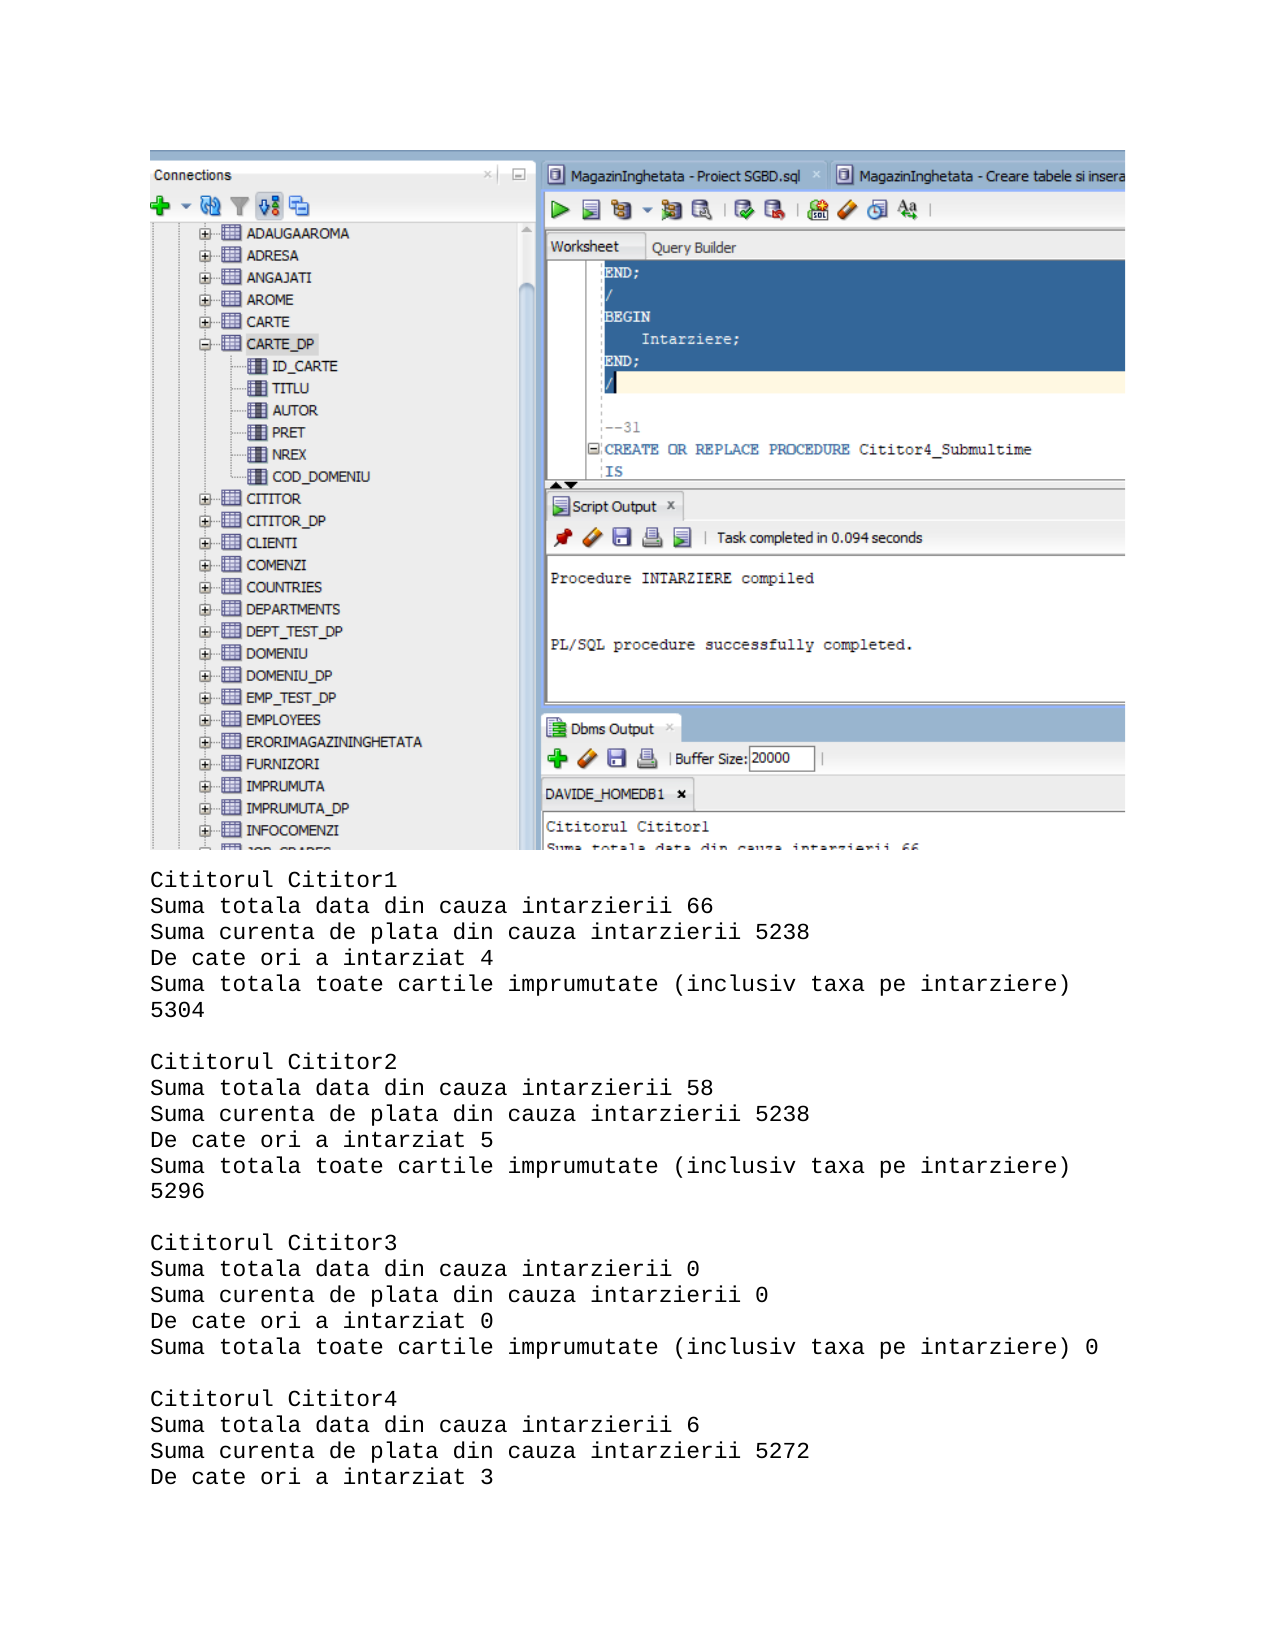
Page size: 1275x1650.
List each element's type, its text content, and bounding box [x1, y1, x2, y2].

text Cititorul Cititor3 [150, 1232, 1125, 1258]
text De cate ori a intarziat 3 [150, 1465, 1125, 1491]
text Cititorul Cititor2 [150, 1050, 1125, 1076]
text Suma totala toate cartile imprumutate (inclusiv taxa pe intarziere) 5304 [150, 972, 1125, 1024]
text De cate ori a intarziat 4 [150, 946, 1125, 972]
text Cititorul Cititor4 [150, 1387, 1125, 1413]
text De cate ori a intarziat 5 [150, 1128, 1125, 1154]
picture [150, 150, 1125, 850]
text Suma curenta de plata din cauza intarzierii 5238 [150, 1102, 1125, 1128]
text Suma totala toate cartile imprumutate (inclusiv taxa pe intarziere) 5296 [150, 1154, 1125, 1206]
text Suma totala data din cauza intarzierii 66 [150, 894, 1125, 921]
text De cate ori a intarziat 0 [150, 1309, 1125, 1336]
text Suma curenta de plata din cauza intarzierii 0 [150, 1284, 1125, 1309]
text Suma totala data din cauza intarzierii 6 [150, 1413, 1125, 1439]
text Suma totala toate cartile imprumutate (inclusiv taxa pe intarziere) 0 [150, 1336, 1125, 1361]
text Suma curenta de plata din cauza intarzierii 5238 [150, 921, 1125, 946]
text Cititorul Cititor1 [150, 869, 1125, 894]
text Suma curenta de plata din cauza intarzierii 5272 [150, 1439, 1125, 1465]
text Suma totala data din cauza intarzierii 58 [150, 1076, 1125, 1102]
text Suma totala data din cauza intarzierii 0 [150, 1258, 1125, 1284]
